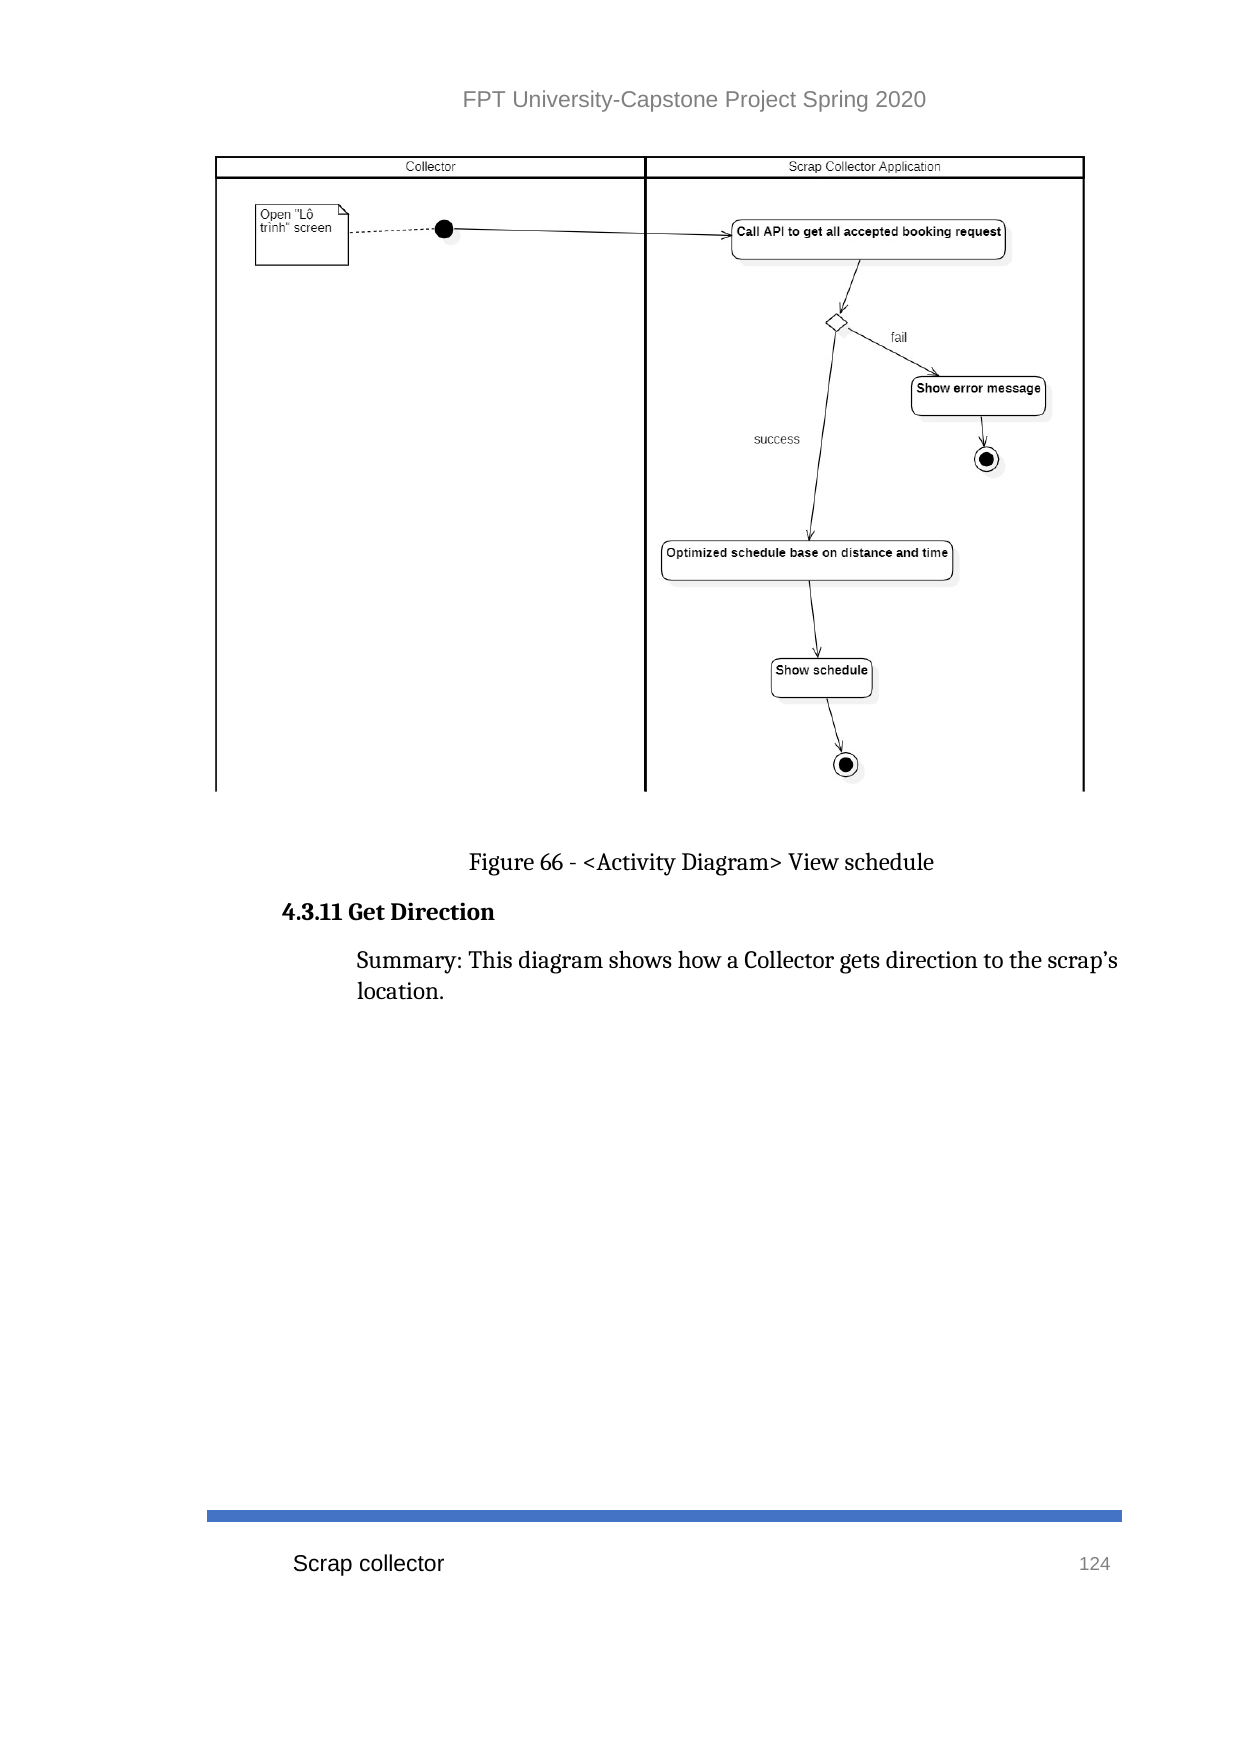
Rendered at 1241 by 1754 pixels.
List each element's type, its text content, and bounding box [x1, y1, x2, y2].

subtitle 4.3.11 Get Direction [282, 898, 1122, 927]
picture [206, 147, 1122, 830]
text Summary: This diagram shows how a Collector gets direction to the scrap’s location. [357, 946, 1122, 1005]
